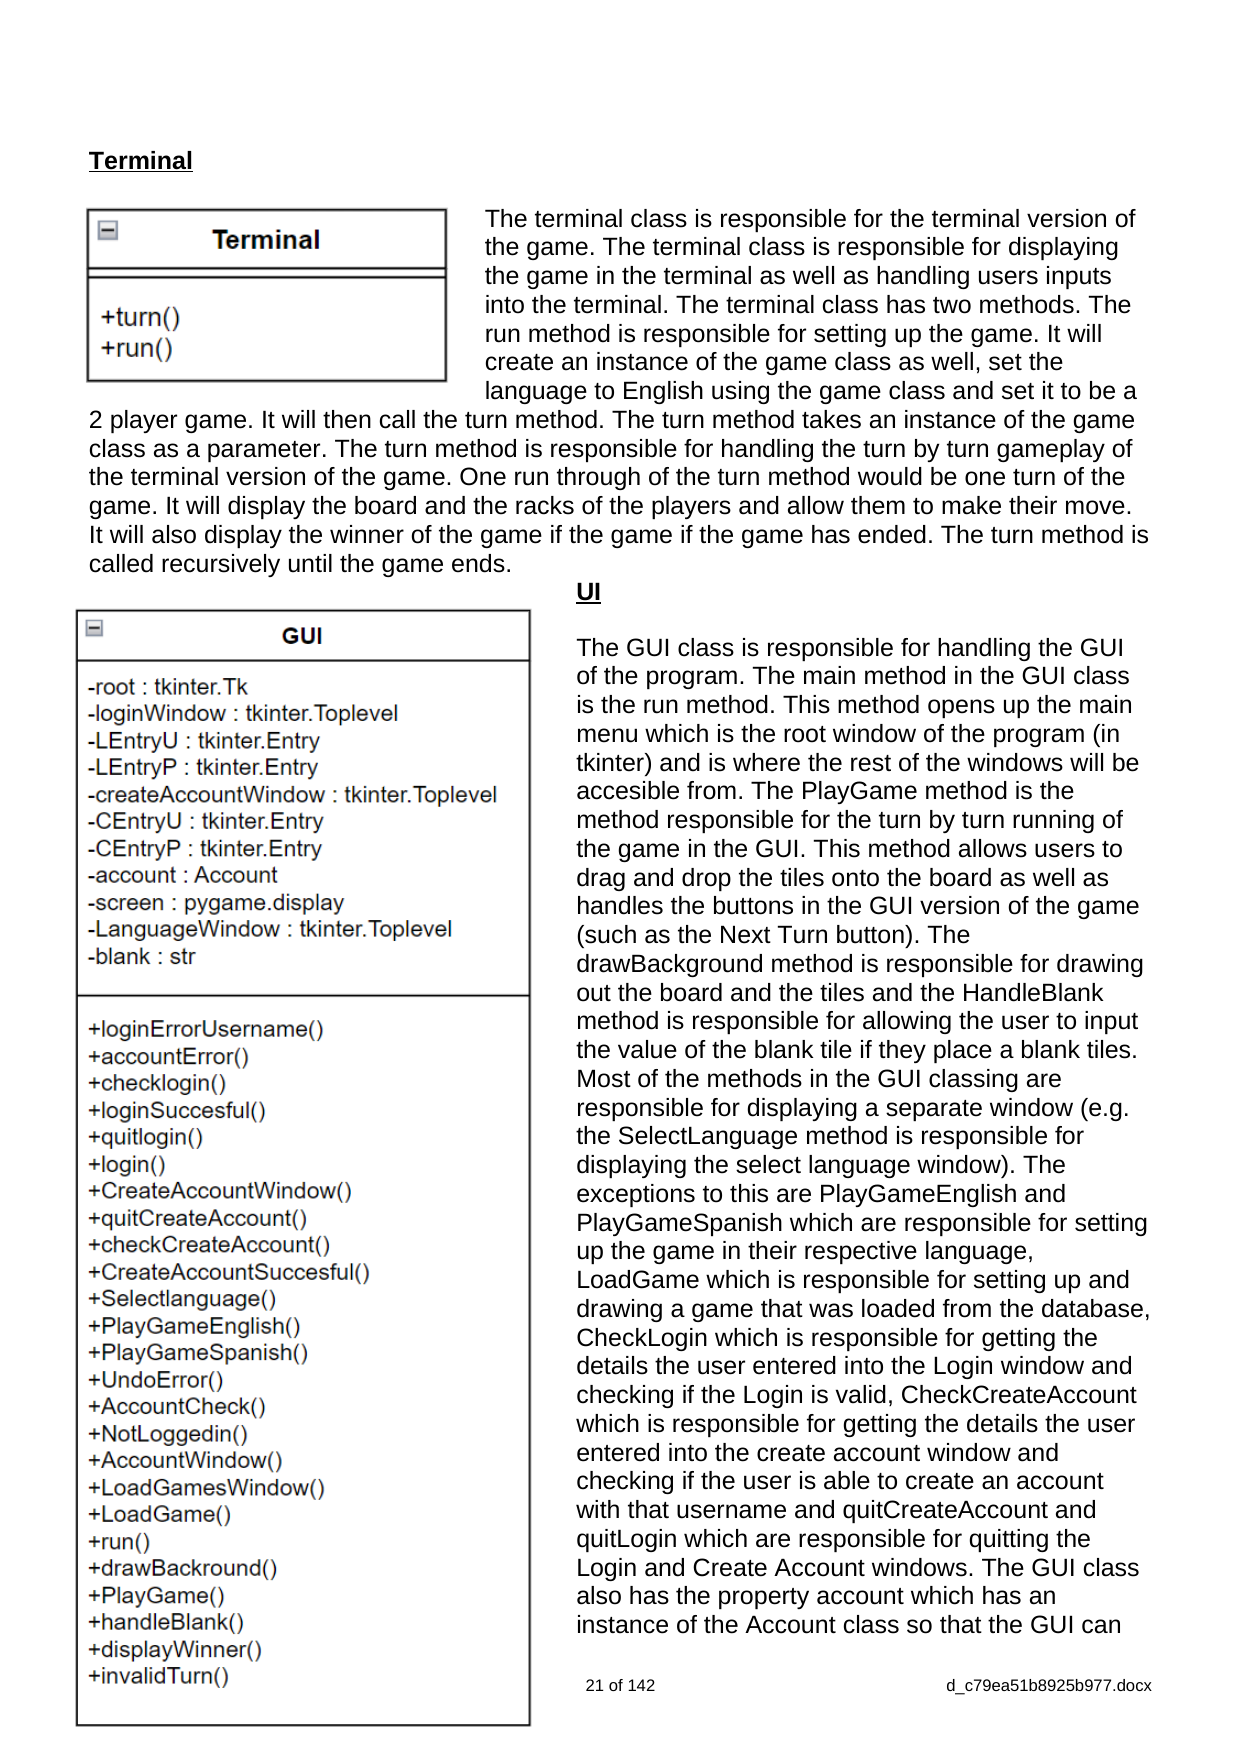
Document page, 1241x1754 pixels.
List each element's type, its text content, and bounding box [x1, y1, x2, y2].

picture [57, 589, 558, 1754]
text UI [89, 577, 1152, 606]
picture [76, 195, 466, 402]
text The terminal class is responsible for the terminal version of the game. The terminal class is responsible for displaying the game in the terminal as well as handling users inputs into the terminal. The terminal class has two methods. The run method is responsible for setting up the game. It will create an instance of the game class as well, set the language to English using the game class and set it to be a 2 player game. It will then call the turn method. The turn method takes an instance of the game class as a parameter. The turn method is responsible for handling the turn by turn gameplay of the terminal version of the game. One run through of the turn method would be one turn of the game. It will display the board and the racks of the players and allow them to make their move. It will also display the winner of the game if the game if the game has ended. The turn method is called recursively until the game ends. [89, 204, 1152, 577]
text Terminal [89, 146, 1152, 175]
